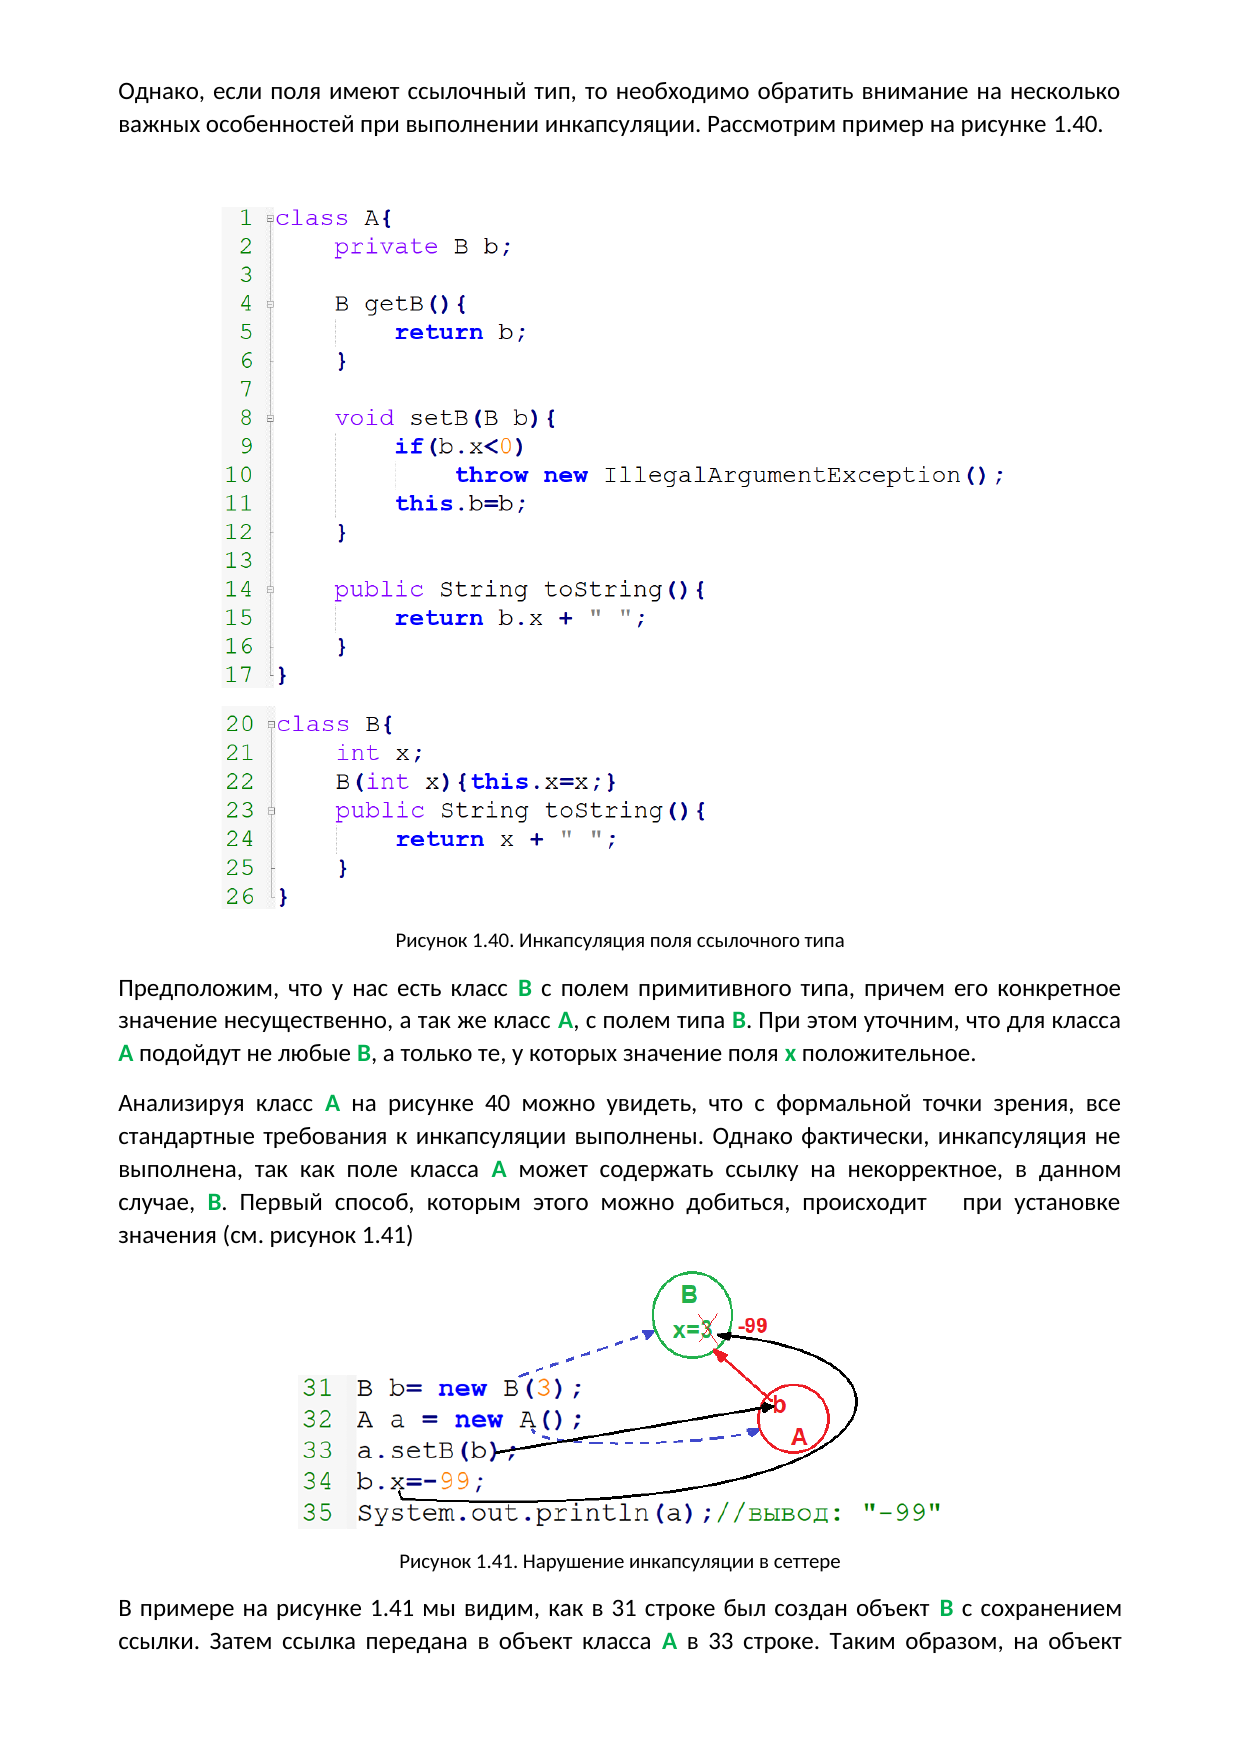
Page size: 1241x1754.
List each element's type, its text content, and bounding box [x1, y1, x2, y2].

text Однако, если поля имеют ссылочный тип, то необходимо обратить внимание на несколько важных особенностей при выполнении инкапсуляции. Рассмотрим пример на рисунке 1.40. [118, 75, 1122, 138]
picture [221, 706, 714, 909]
text Рисунок 1.41. Нарушение инкапсуляции в сеттере [118, 1548, 1122, 1574]
picture [293, 1268, 947, 1530]
text Анализируя класс A на рисунке 40 можно увидеть, что с формальной точки зрения, все стандартные требования к инкапсуляции выполнены. Однако фактически, инкапсуляция не выполнена, так как поле класса A может содержать ссылку на некорректное, в данном случае, B. Первый способ, которым этого можно добиться, происходит при установке значения (см. рисунок 1.41) [118, 1087, 1122, 1249]
text Рисунок 1.40. Инкапсуляция поля ссылочного типа [118, 928, 1122, 953]
picture [221, 207, 1007, 688]
text Предположим, что у нас есть класс В с полем примитивного типа, причем его конкретное значение несущественно, a так же класс A, с полем типа B. При этом уточним, что для класса A подойдут не любые B, а только те, у которых значение поля x положительное. [118, 972, 1122, 1068]
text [118, 1593, 1122, 1656]
